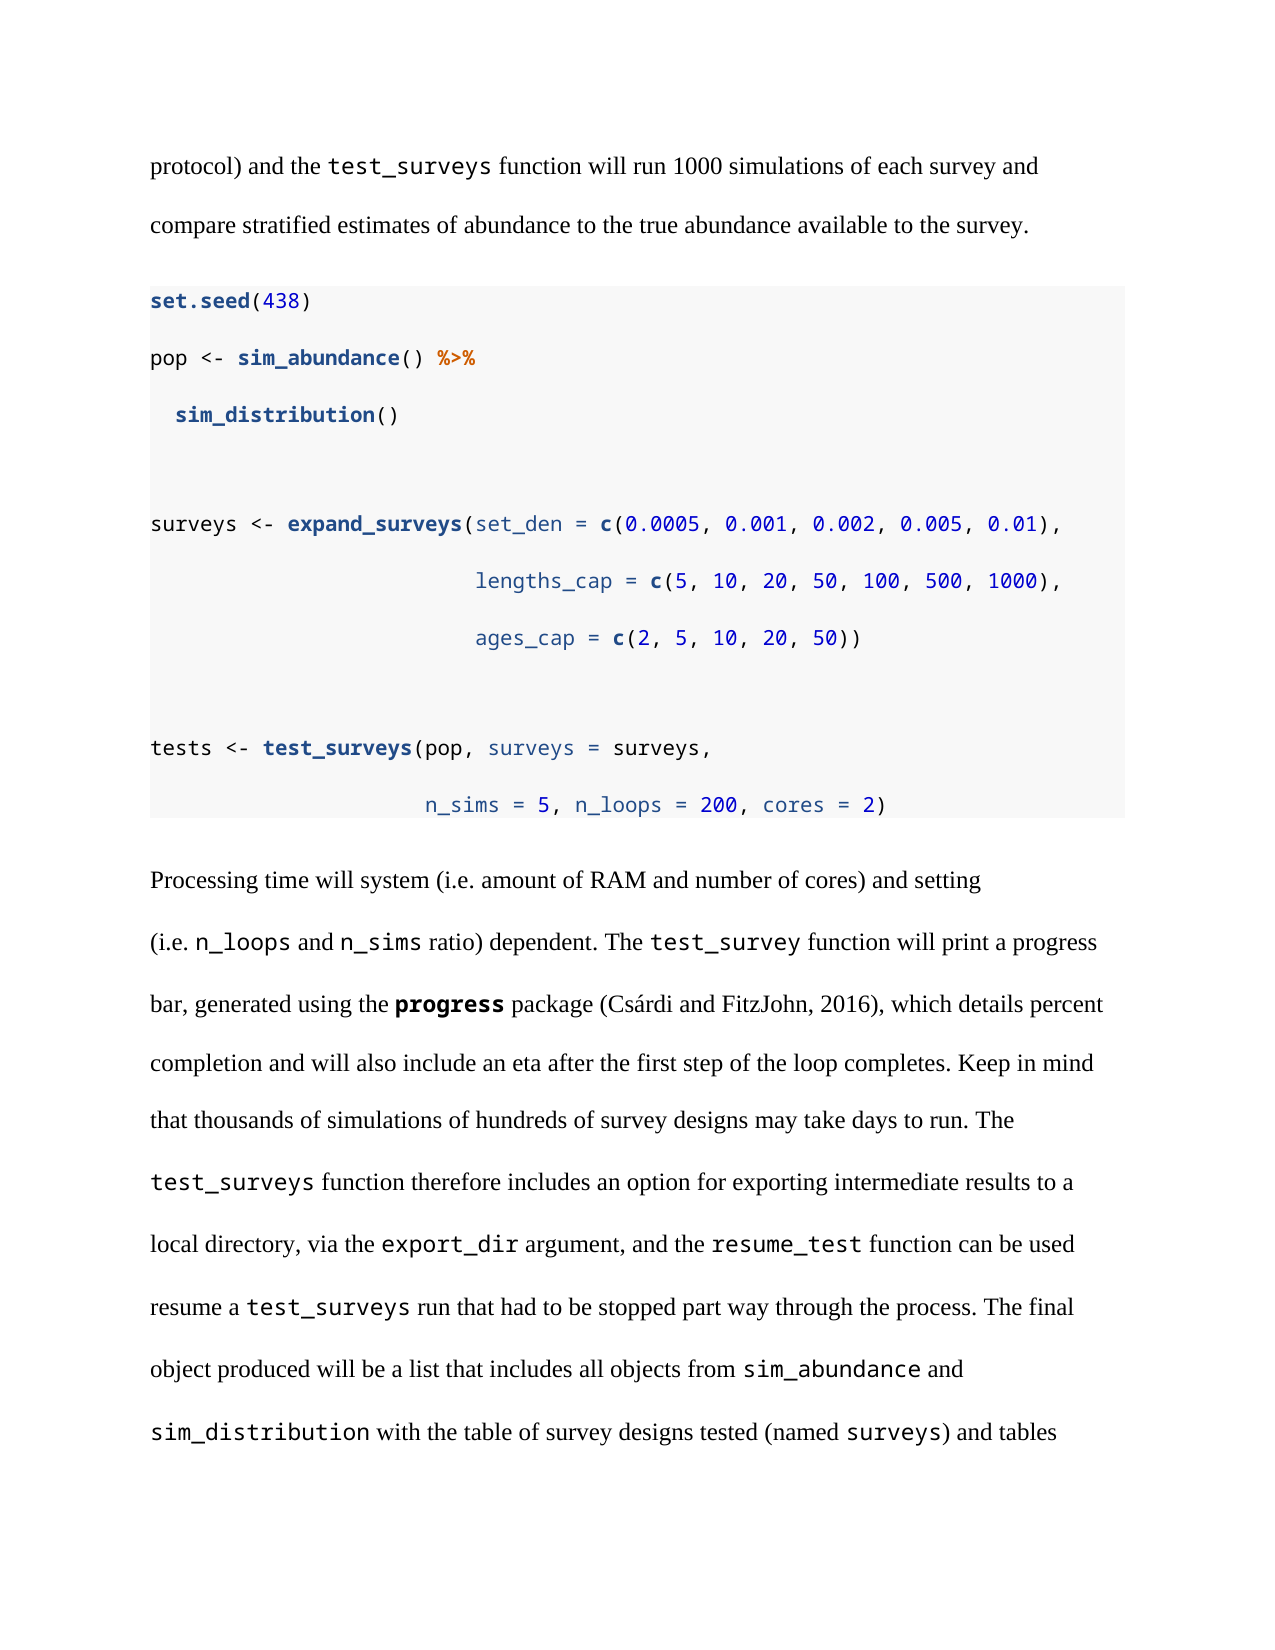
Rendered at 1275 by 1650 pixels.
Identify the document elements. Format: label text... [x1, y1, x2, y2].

text set.seed(438) pop <- sim_abundance() %>% sim_distribution() surveys <- expand_surveys(set_den = c(0.0005, 0.001, 0.002, 0.005, 0.01), lengths_cap = c(5, 10, 20, 50, 100, 500, 1000), ages_cap = c(2, 5, 10, 20, 50)) tests <- test_surveys(pop, surveys = surveys, n_sims = 5, n_loops = 200, cores = 2) [150, 286, 1125, 818]
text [150, 150, 1125, 239]
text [150, 865, 1125, 1447]
